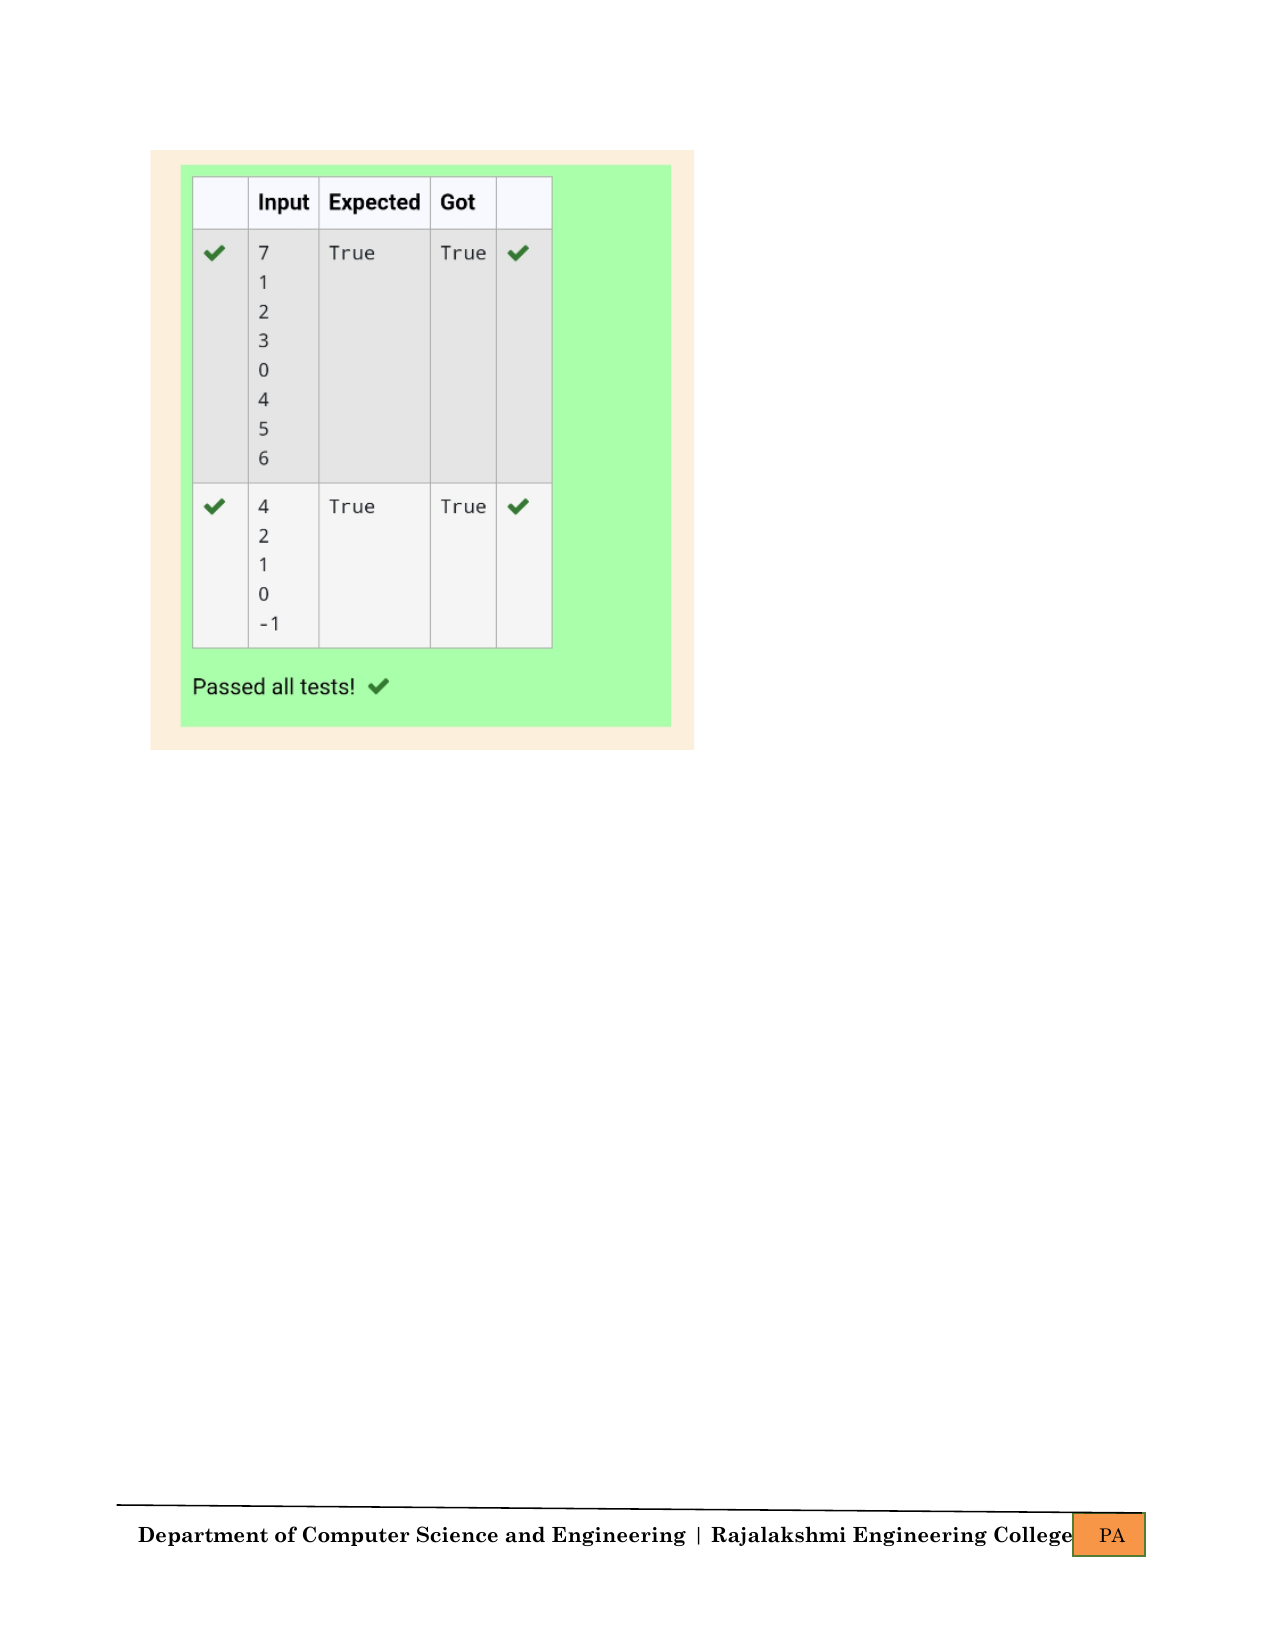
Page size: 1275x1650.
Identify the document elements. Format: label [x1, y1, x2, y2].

picture [150, 150, 695, 750]
